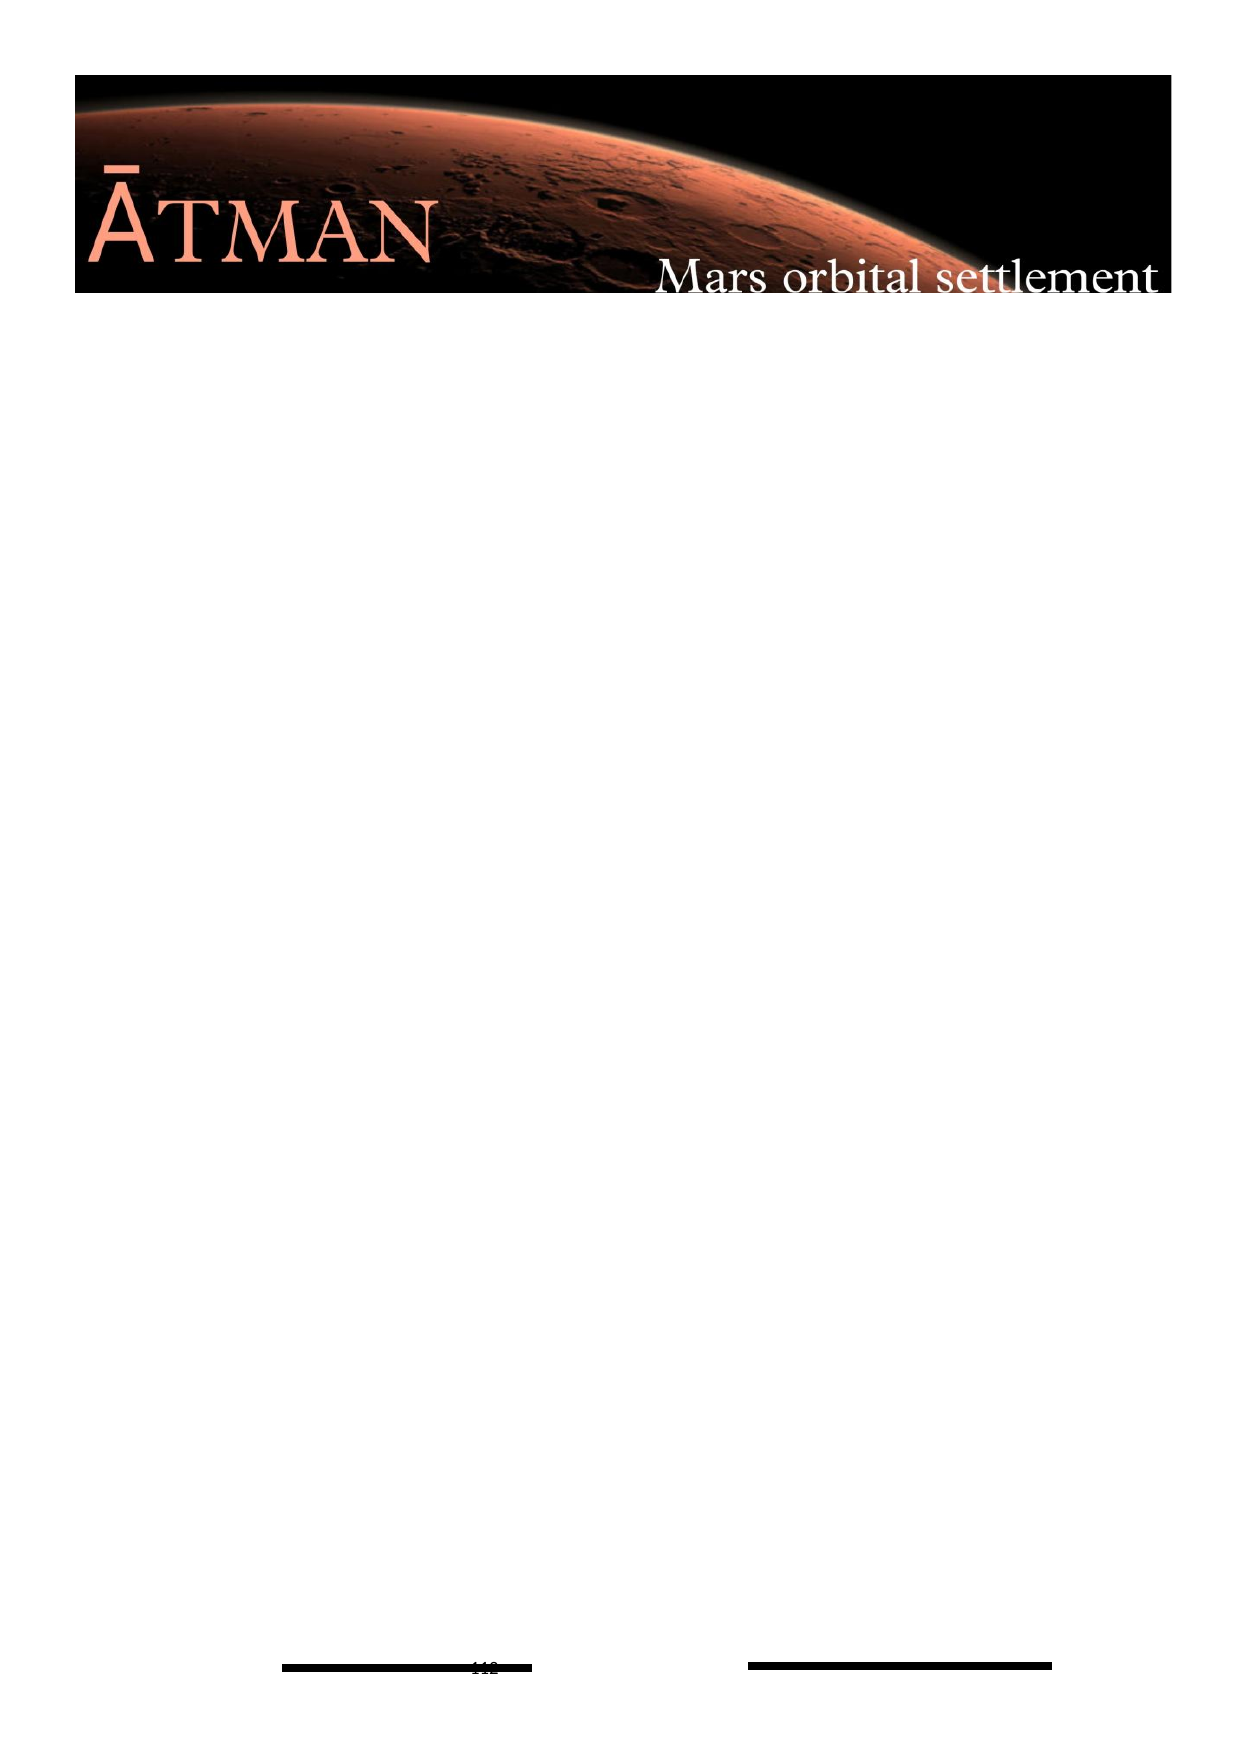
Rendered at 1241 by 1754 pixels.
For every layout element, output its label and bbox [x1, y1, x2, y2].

picture [75, 75, 1172, 293]
